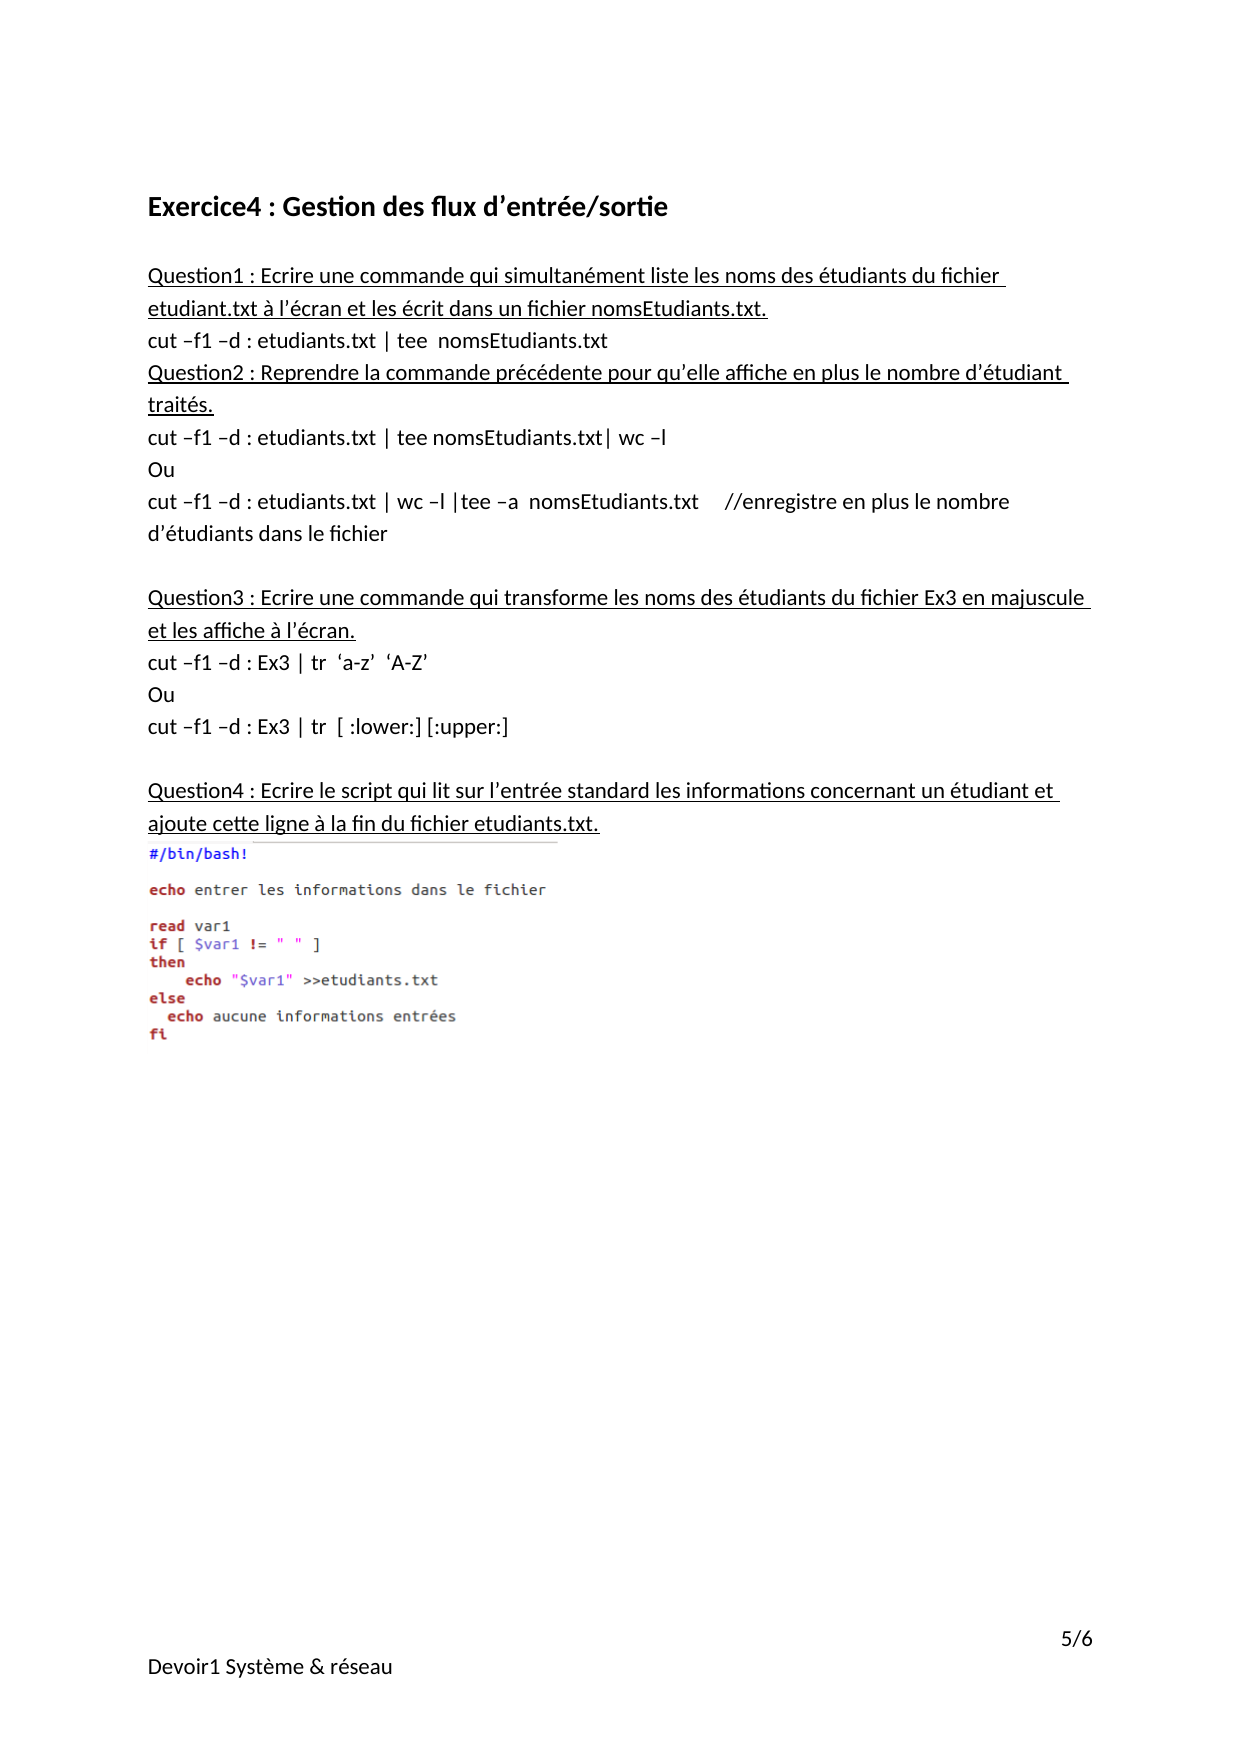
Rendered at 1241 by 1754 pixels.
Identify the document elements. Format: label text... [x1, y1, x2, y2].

picture [147, 841, 558, 1054]
text cut –f1 –d : etudiants.txt | tee nomsEtudiants.txt| wc –l [148, 423, 1093, 451]
text Question3 : Ecrire une commande qui transforme les noms des étudiants du fichier Ex3 en majuscule et les affiche à l’écran. [148, 583, 1093, 644]
text Question1 : Ecrire une commande qui simultanément liste les noms des étudiants du fichier etudiant.txt à l’écran et les écrit dans un fichier nomsEtudiants.txt. [148, 262, 1093, 322]
text Exercice4 : Gestion des flux d’entrée/sortie [148, 188, 1093, 224]
text Question2 : Reprendre la commande précédente pour qu’elle affiche en plus le nombre d’étudiant traités. [148, 358, 1093, 418]
text cut –f1 –d : Ex3 | tr [ :lower:] [:upper:] [148, 712, 1093, 740]
text cut –f1 –d : Ex3 | tr ‘a-z’ ‘A-Z’ [148, 648, 1093, 676]
text Ou [148, 455, 1093, 483]
text cut –f1 –d : etudiants.txt | tee nomsEtudiants.txt [148, 326, 1093, 354]
text Question4 : Ecrire le script qui lit sur l’entrée standard les informations concernant un étudiant et ajoute cette ligne à la fin du fichier etudiants.txt. [148, 777, 1093, 837]
text Ou [148, 680, 1093, 708]
text cut –f1 –d : etudiants.txt | wc –l |tee –a nomsEtudiants.txt //enregistre en plus le nombre d’étudiants dans le fichier [148, 487, 1093, 547]
